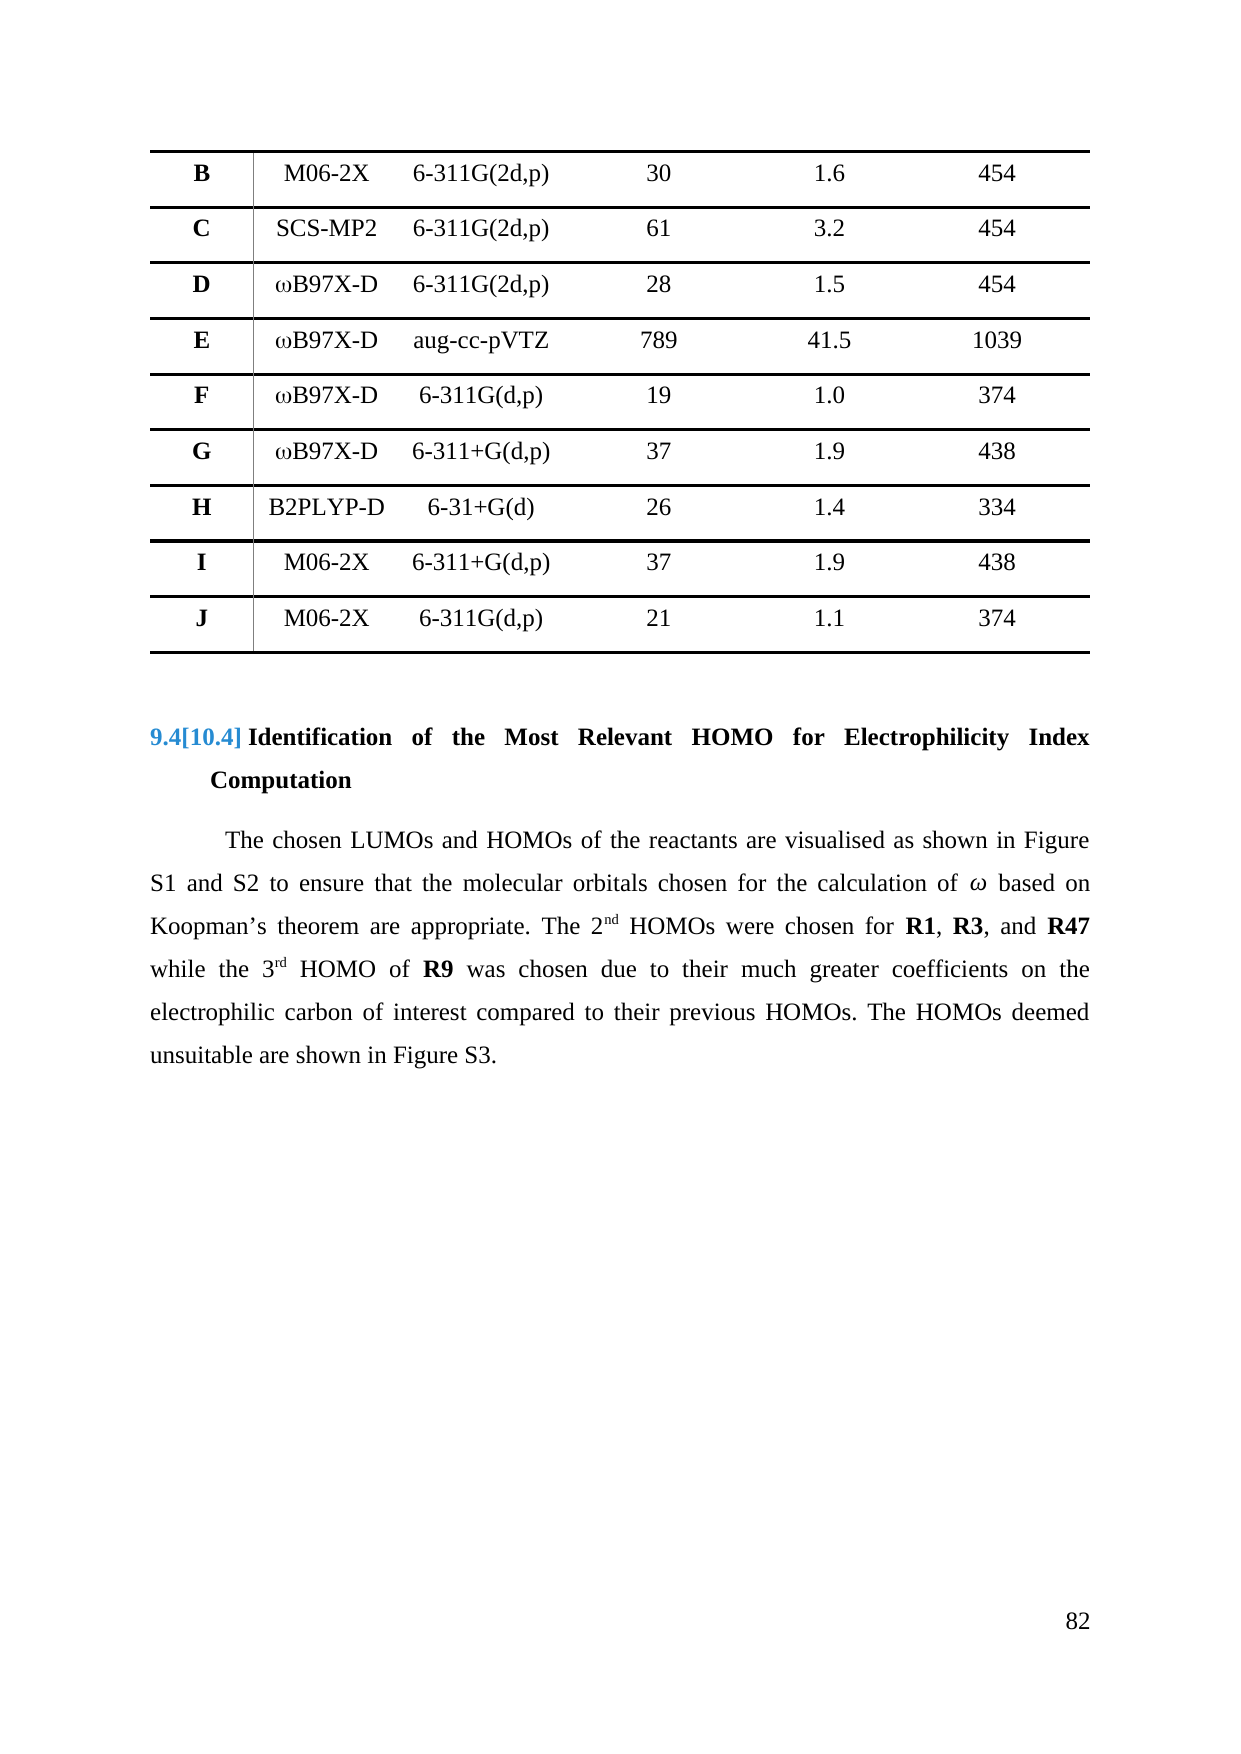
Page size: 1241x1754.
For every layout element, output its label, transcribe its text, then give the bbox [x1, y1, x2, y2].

table_cell 1.1 [755, 598, 903, 651]
table_cell M06-2X [254, 153, 400, 206]
table_cell 438 [903, 543, 1090, 595]
table_cell 334 [903, 487, 1090, 539]
table_cell F [150, 376, 253, 428]
table_cell 6-311+G(d,p) [400, 543, 562, 595]
table_cell 1.9 [755, 543, 903, 595]
table_cell 789 [562, 320, 755, 372]
table_cell 6-311G(d,p) [400, 598, 562, 651]
table_cell 6-311+G(d,p) [400, 431, 562, 484]
table_cell B97X-D [254, 320, 400, 372]
table_cell D [150, 264, 253, 317]
table_cell B97X-D [254, 431, 400, 484]
table_cell 1.0 [755, 376, 903, 428]
table_cell 6-311G(d,p) [400, 376, 562, 428]
table_cell J [150, 598, 253, 651]
table_cell C [150, 209, 253, 261]
table_cell M06-2X [254, 543, 400, 595]
text The chosen LUMOs and HOMOs of the reactants are visualised as shown in Figure S1 and S2 to ensure that the molecular orbitals chosen for the calculation of based on Koopman’s theorem are appropriate. The 2nd HOMOs were chosen for R1, R3, and R47 while the 3rd HOMO of R9 was chosen due to their much greater coefficients on the electrophilic carbon of interest compared to their previous HOMOs. The HOMOs deemed unsuitable are shown in Figure S3. [150, 825, 1090, 1069]
table_cell 26 [562, 487, 755, 539]
table_cell 6-311G(2d,p) [400, 153, 562, 206]
table_cell 21 [562, 598, 755, 651]
table_cell B97X-D [254, 264, 400, 317]
table_cell 30 [562, 153, 755, 206]
table_cell 1039 [903, 320, 1090, 372]
table_cell 374 [903, 598, 1090, 651]
table_cell 1.5 [755, 264, 903, 317]
table_cell 1.6 [755, 153, 903, 206]
table_cell aug-cc-pVTZ [400, 320, 562, 372]
table_cell 454 [903, 264, 1090, 317]
table_cell B97X-D [254, 376, 400, 428]
table_cell B2PLYP-D [254, 487, 400, 539]
table_cell 28 [562, 264, 755, 317]
table_cell G [150, 431, 253, 484]
table_cell H [150, 487, 253, 539]
table_cell 3.2 [755, 209, 903, 261]
table_cell E [150, 320, 253, 372]
table_cell 454 [903, 153, 1090, 206]
table_cell 438 [903, 431, 1090, 484]
table_cell 1.9 [755, 431, 903, 484]
table_cell 41.5 [755, 320, 903, 372]
table_cell 374 [903, 376, 1090, 428]
table_cell 6-311G(2d,p) [400, 209, 562, 261]
table_cell 6-311G(2d,p) [400, 264, 562, 317]
table_cell I [150, 543, 253, 595]
table_cell 61 [562, 209, 755, 261]
table_cell 37 [562, 431, 755, 484]
table_cell 19 [562, 376, 755, 428]
table_cell 37 [562, 543, 755, 595]
table_cell 1.4 [755, 487, 903, 539]
table_cell SCS-MP2 [254, 209, 400, 261]
table_cell 6-31+G(d) [400, 487, 562, 539]
table_cell 454 [903, 209, 1090, 261]
table_cell B [150, 153, 253, 206]
table_cell M06-2X [254, 598, 400, 651]
subtitle Identification of the Most Relevant HOMO for Electrophilicity Index Computation [150, 722, 1090, 794]
